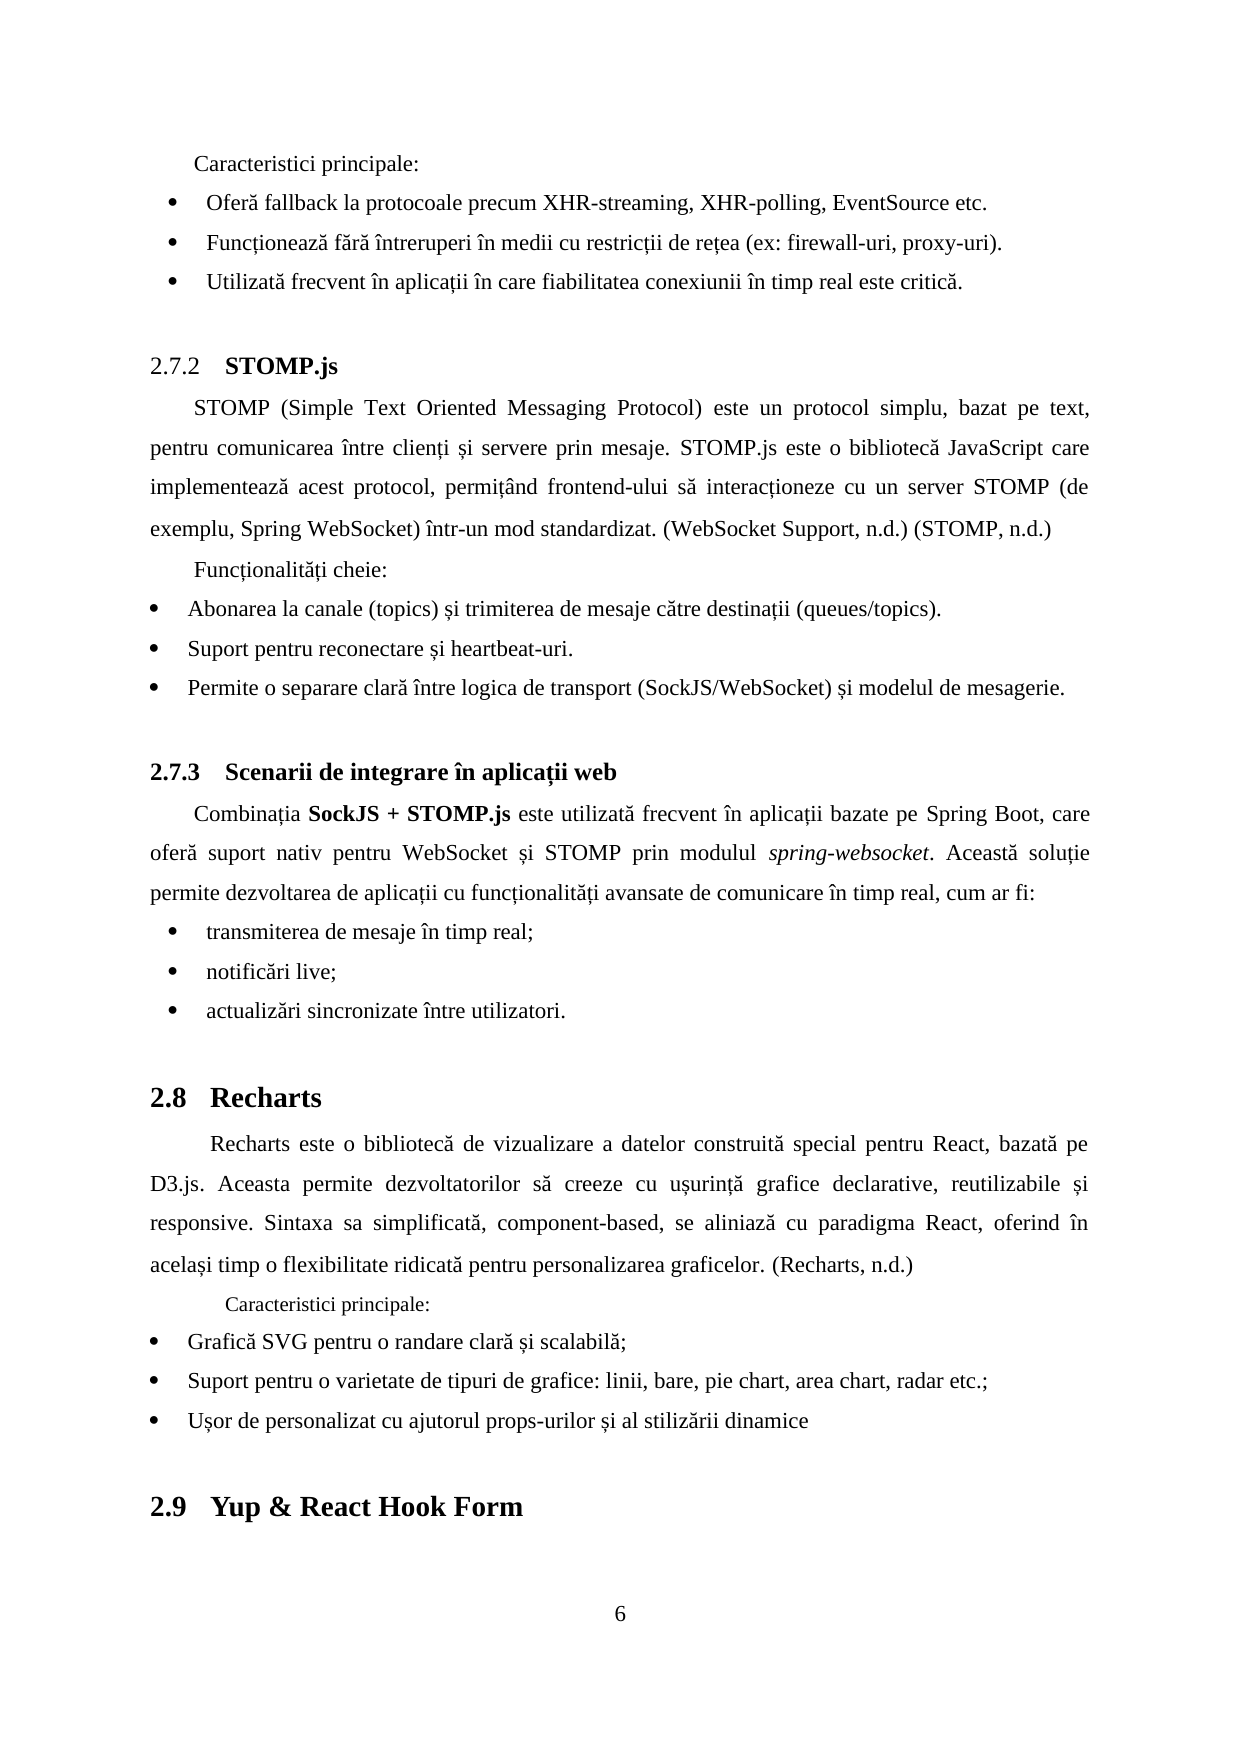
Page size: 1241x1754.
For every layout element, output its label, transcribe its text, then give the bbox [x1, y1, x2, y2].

list Utilizată frecvent în aplicații în care fiabilitatea conexiunii în timp real este critică. [169, 268, 1090, 295]
list Permite o separare clară între logica de transport (SockJS/WebSocket) și modelul de mesagerie. [150, 674, 1090, 701]
list Funcționează fără întreruperi în medii cu restricții de rețea (ex: firewall-uri, proxy-uri). [169, 229, 1090, 255]
list notificări live; [169, 958, 1090, 984]
text Combinația SockJS + STOMP.js este utilizată frecvent în aplicații bazate pe Spring Boot, care oferă suport nativ pentru WebSocket și STOMP prin modulul spring-websocket. Această soluție permite dezvoltarea de aplicații cu funcționalități avansate de comunicare în timp real, cum ar fi: [150, 800, 1090, 905]
subtitle Yup & React Hook Form [150, 1489, 1090, 1523]
list Abonarea la canale (topics) și trimiterea de mesaje către destinații (queues/topics). [150, 595, 1090, 622]
subtitle STOMP.js [150, 351, 1090, 380]
subtitle Recharts [150, 1080, 1090, 1113]
subtitle Scenarii de integrare în aplicații web [150, 757, 1090, 786]
text Recharts este o bibliotecă de vizualizare a datelor construită special pentru React, bazată pe D3.js. Aceasta permite dezvoltatorilor să creeze cu ușurință grafice declarative, reutilizabile și responsive. Sintaxa sa simplificată, component-based, se aliniază cu paradigma React, oferind în același timp o flexibilitate ridicată pentru personalizarea graficelor. [150, 1130, 1090, 1277]
list transmiterea de mesaje în timp real; [169, 918, 1090, 945]
list actualizări sincronizate între utilizatori. [169, 997, 1090, 1024]
list Oferă fallback la protocoale precum XHR-streaming, XHR-polling, EventSource etc. [169, 189, 1090, 216]
list Suport pentru reconectare și heartbeat-uri. [150, 635, 1090, 661]
text Caracteristici principale: [150, 1292, 1090, 1316]
text Caracteristici principale: [150, 150, 1090, 176]
list Suport pentru o varietate de tipuri de grafice: linii, bare, pie chart, area chart, radar etc.; [150, 1367, 1090, 1394]
text STOMP (Simple Text Oriented Messaging Protocol) este un protocol simplu, bazat pe text, pentru comunicarea între clienți și servere prin mesaje. STOMP.js este o bibliotecă JavaScript care implementează acest protocol, permițând frontend-ului să interacționeze cu un server STOMP (de exemplu, Spring WebSocket) într-un mod standardizat. [150, 394, 1090, 541]
list Grafică SVG pentru o randare clară și scalabilă; [150, 1328, 1090, 1354]
text Funcționalități cheie: [150, 556, 1090, 582]
list Ușor de personalizat cu ajutorul props-urilor și al stilizării dinamice [150, 1407, 1090, 1433]
